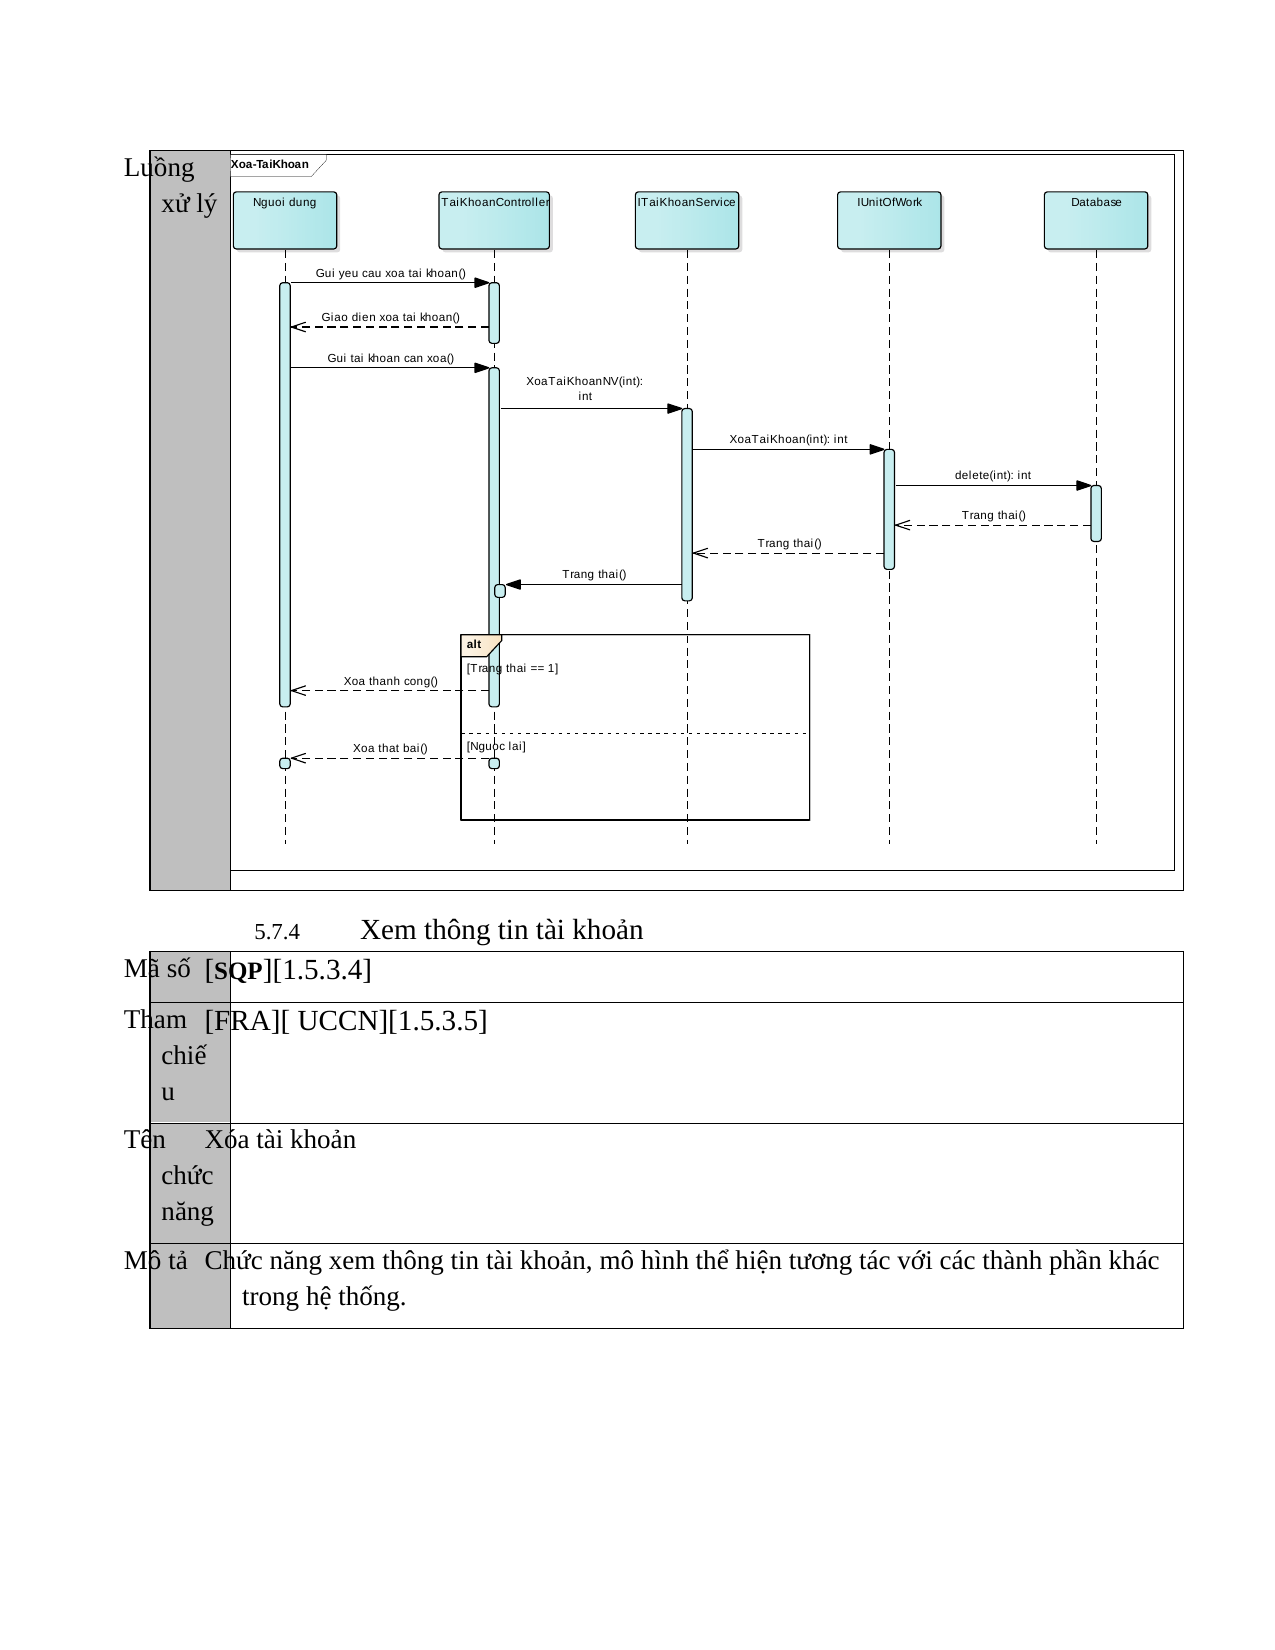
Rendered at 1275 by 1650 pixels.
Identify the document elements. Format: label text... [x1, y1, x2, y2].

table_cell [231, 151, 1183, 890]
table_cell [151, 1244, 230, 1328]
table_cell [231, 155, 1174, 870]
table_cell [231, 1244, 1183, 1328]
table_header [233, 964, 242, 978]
text Xem thông tin tài khoản [300, 912, 1125, 946]
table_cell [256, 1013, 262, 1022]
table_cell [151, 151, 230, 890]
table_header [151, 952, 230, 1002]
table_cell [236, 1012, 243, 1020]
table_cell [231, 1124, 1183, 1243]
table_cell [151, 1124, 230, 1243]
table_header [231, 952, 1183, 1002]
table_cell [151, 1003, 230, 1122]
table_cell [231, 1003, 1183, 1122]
